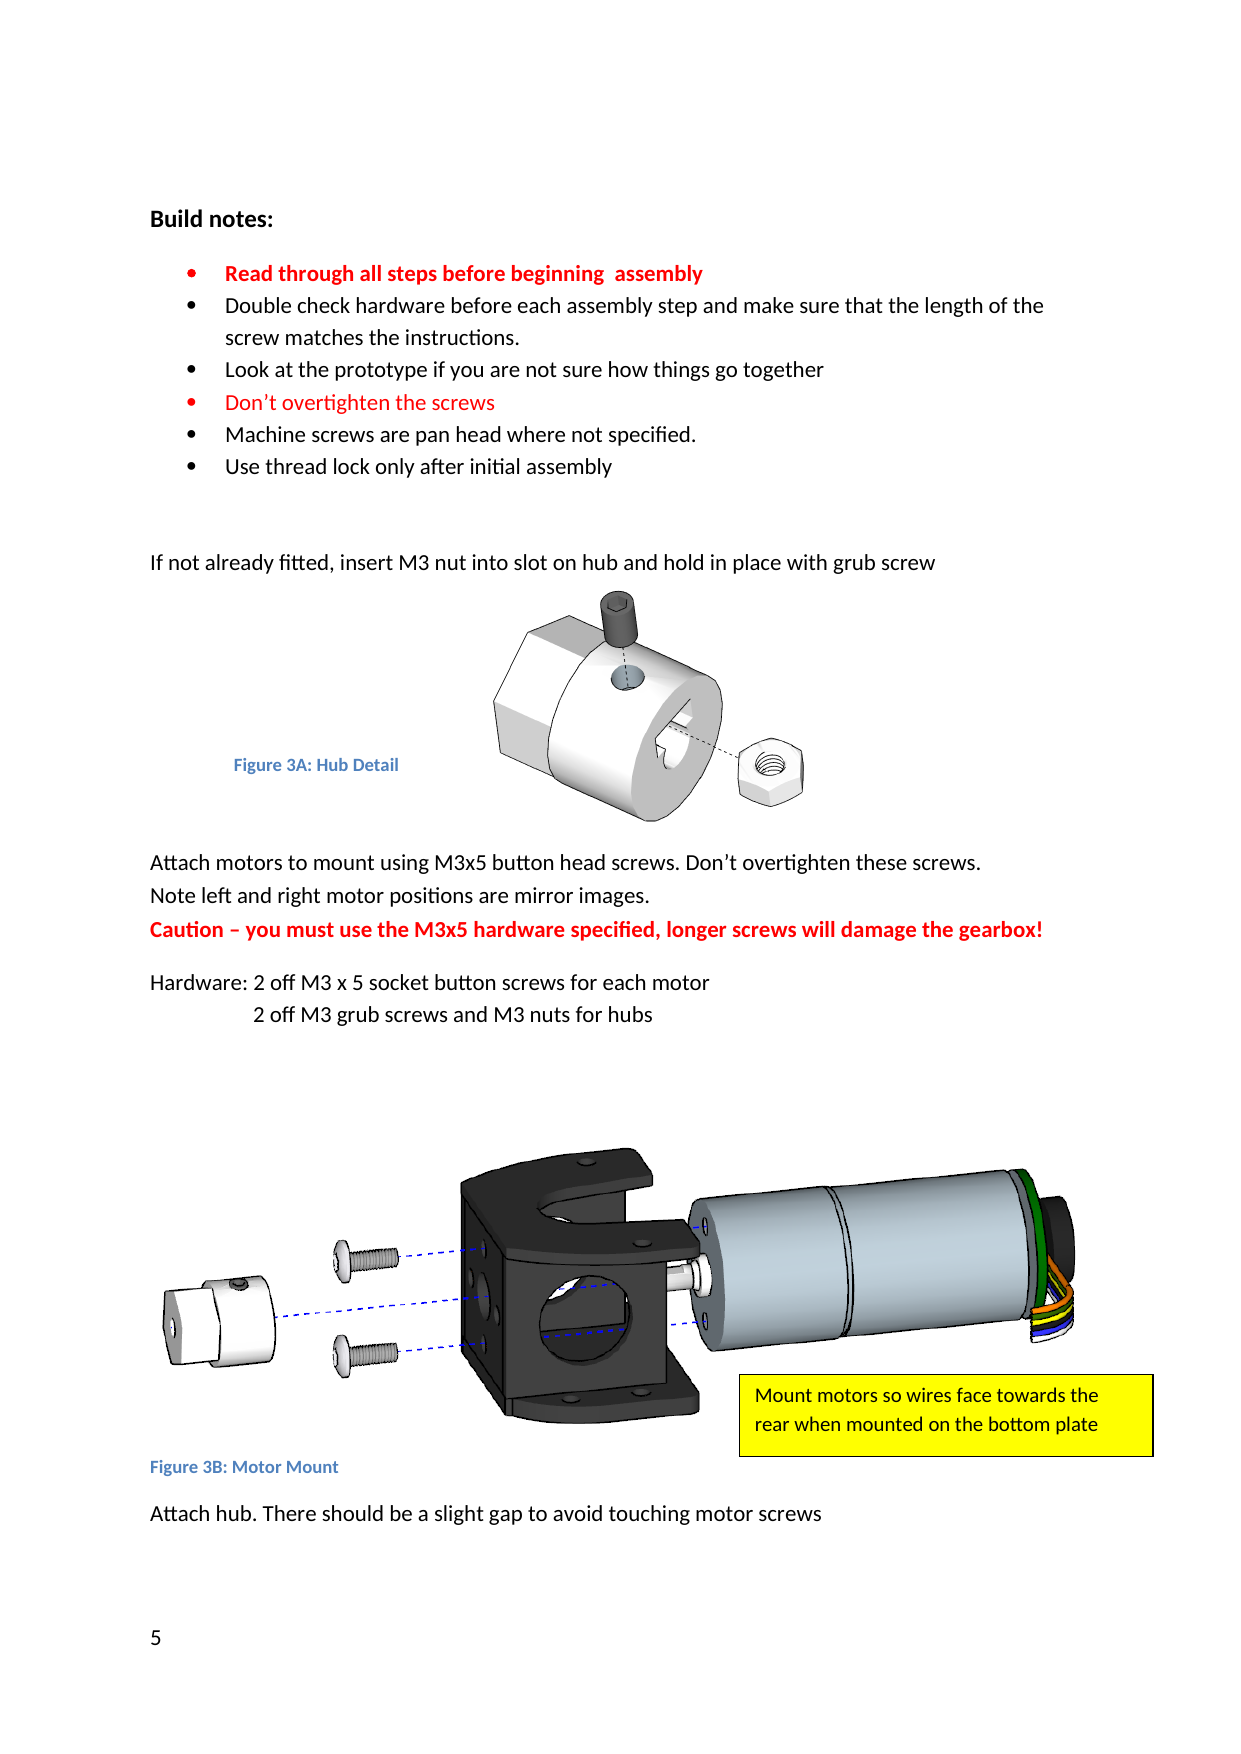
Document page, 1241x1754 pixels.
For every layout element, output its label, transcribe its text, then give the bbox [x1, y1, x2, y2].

text Attach hub. There should be a slight gap to avoid touching motor screws [150, 1499, 1090, 1527]
text Hardware: 2 off M3 x 5 socket button screws for each motor [150, 968, 1090, 996]
list Look at the prototype if you are not sure how things go together [187, 355, 1090, 383]
text Build notes: [150, 203, 1090, 233]
text Note left and right motor positions are mirror images. [150, 881, 1090, 909]
list Don’t overtighten the screws [187, 388, 1090, 416]
picture [150, 1138, 1089, 1431]
text If not already fitted, insert M3 nut into slot on hub and hold in place with grub screw [150, 548, 1090, 577]
list Machine screws are pan head where not specified. [187, 420, 1090, 448]
text Figure 3B: Motor Mount [150, 1455, 1090, 1478]
picture [482, 589, 805, 821]
text Attach motors to mount using M3x5 button head screws. Don’t overtighten these screws. [150, 848, 1090, 876]
text 2 off M3 grub screws and M3 nuts for hubs [150, 1000, 1090, 1028]
list Read through all steps before beginning assembly [187, 259, 1090, 287]
list Double check hardware before each assembly step and make sure that the length of the screw matches the instructions. [187, 291, 1090, 351]
list Use thread lock only after initial assembly [187, 452, 1090, 480]
text Caution – you must use the M3x5 hardware specified, longer screws will damage the gearbox! [150, 915, 1090, 943]
